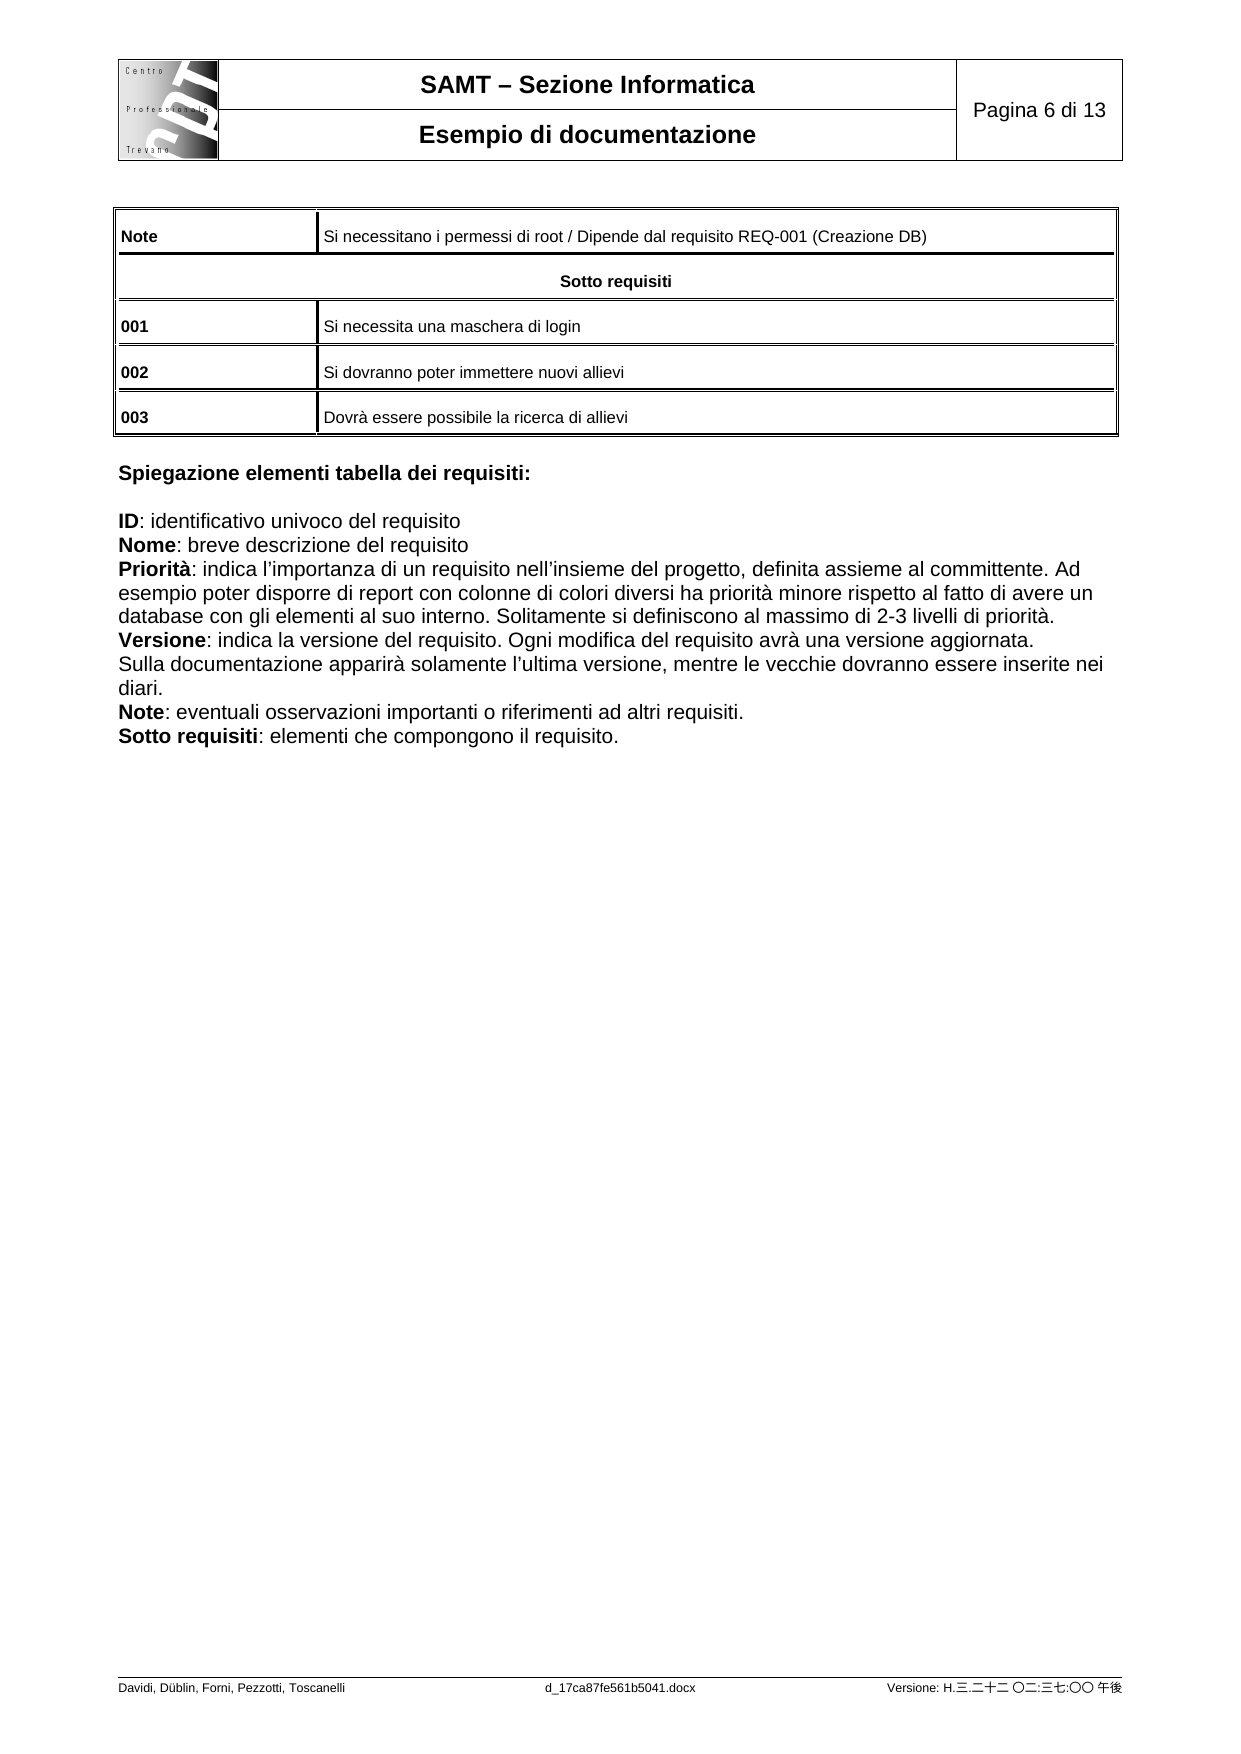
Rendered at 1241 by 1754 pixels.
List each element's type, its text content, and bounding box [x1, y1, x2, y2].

table_cell 001 [116, 298, 316, 343]
text Priorità: indica l’importanza di un requisito nell’insieme del progetto, definita assieme al committente. Ad esempio poter disporre di report con colonne di colori diversi ha priorità minore rispetto al fatto di avere un database con gli elementi al suo interno. Solitamente si definiscono al massimo di 2-3 livelli di priorità. [118, 556, 1122, 628]
table_cell 003 [116, 388, 317, 433]
table_cell Si necessitano i permessi di root / Dipende dal requisito REQ-001 (Creazione DB) [317, 210, 1116, 252]
text Sotto requisiti: elementi che compongono il requisito. [118, 724, 1122, 748]
text Versione: indica la versione del requisito. Ogni modifica del requisito avrà una versione aggiornata. [118, 628, 1122, 652]
table_cell Dovrà essere possibile la ricerca di allievi [317, 388, 1116, 433]
table_cell Note [114, 208, 317, 252]
table_cell 002 [114, 343, 317, 388]
text Note: eventuali osservazioni importanti o riferimenti ad altri requisiti. [118, 700, 1122, 724]
text Nome: breve descrizione del requisito [118, 532, 1122, 556]
table_cell Si dovranno poter immettere nuovi allievi [317, 343, 1117, 388]
text Sulla documentazione apparirà solamente l’ultima versione, mentre le vecchie dovranno essere inserite nei diari. [118, 652, 1122, 700]
text ID: identificativo univoco del requisito [118, 508, 1122, 532]
table_cell Sotto requisiti [116, 252, 1116, 297]
text Spiegazione elementi tabella dei requisiti: [118, 461, 1122, 484]
table_cell Si necessita una maschera di login [319, 298, 1116, 343]
picture [118, 60, 218, 159]
